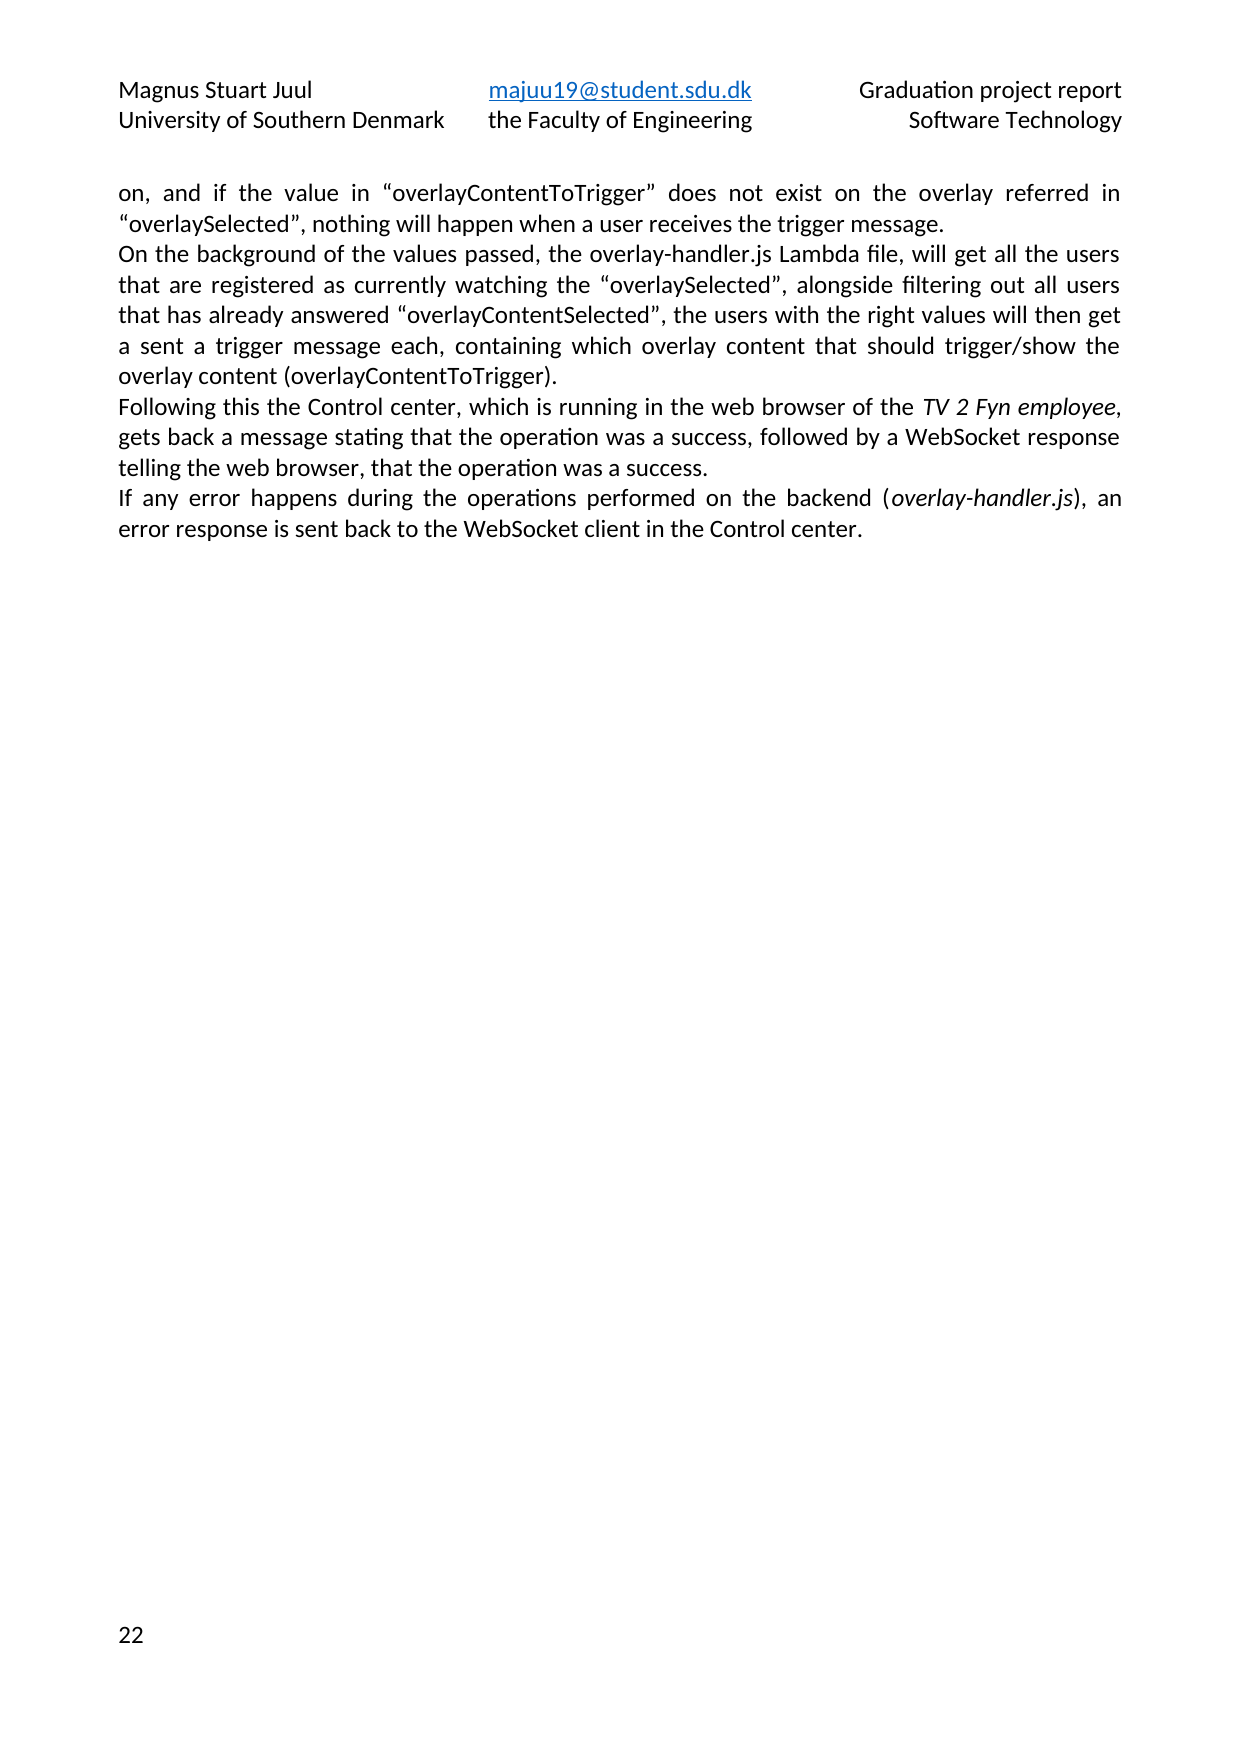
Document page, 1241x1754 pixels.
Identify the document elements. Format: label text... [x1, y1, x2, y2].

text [118, 177, 1122, 238]
text If any error happens during the operations performed on the backend (overlay-handler.js), an error response is sent back to the WebSocket client in the Control center. [118, 482, 1122, 543]
text On the background of the values passed, the overlay-handler.js Lambda file, will get all the users that are registered as currently watching the “overlaySelected”, alongside filtering out all users that has already answered “overlayContentSelected”, the users with the right values will then get a sent a trigger message each, containing which overlay content that should trigger/show the overlay content (overlayContentToTrigger). [118, 238, 1122, 391]
text Following this the Control center, which is running in the web browser of the TV 2 Fyn employee, gets back a message stating that the operation was a success, followed by a WebSocket response telling the web browser, that the operation was a success. [118, 391, 1122, 482]
